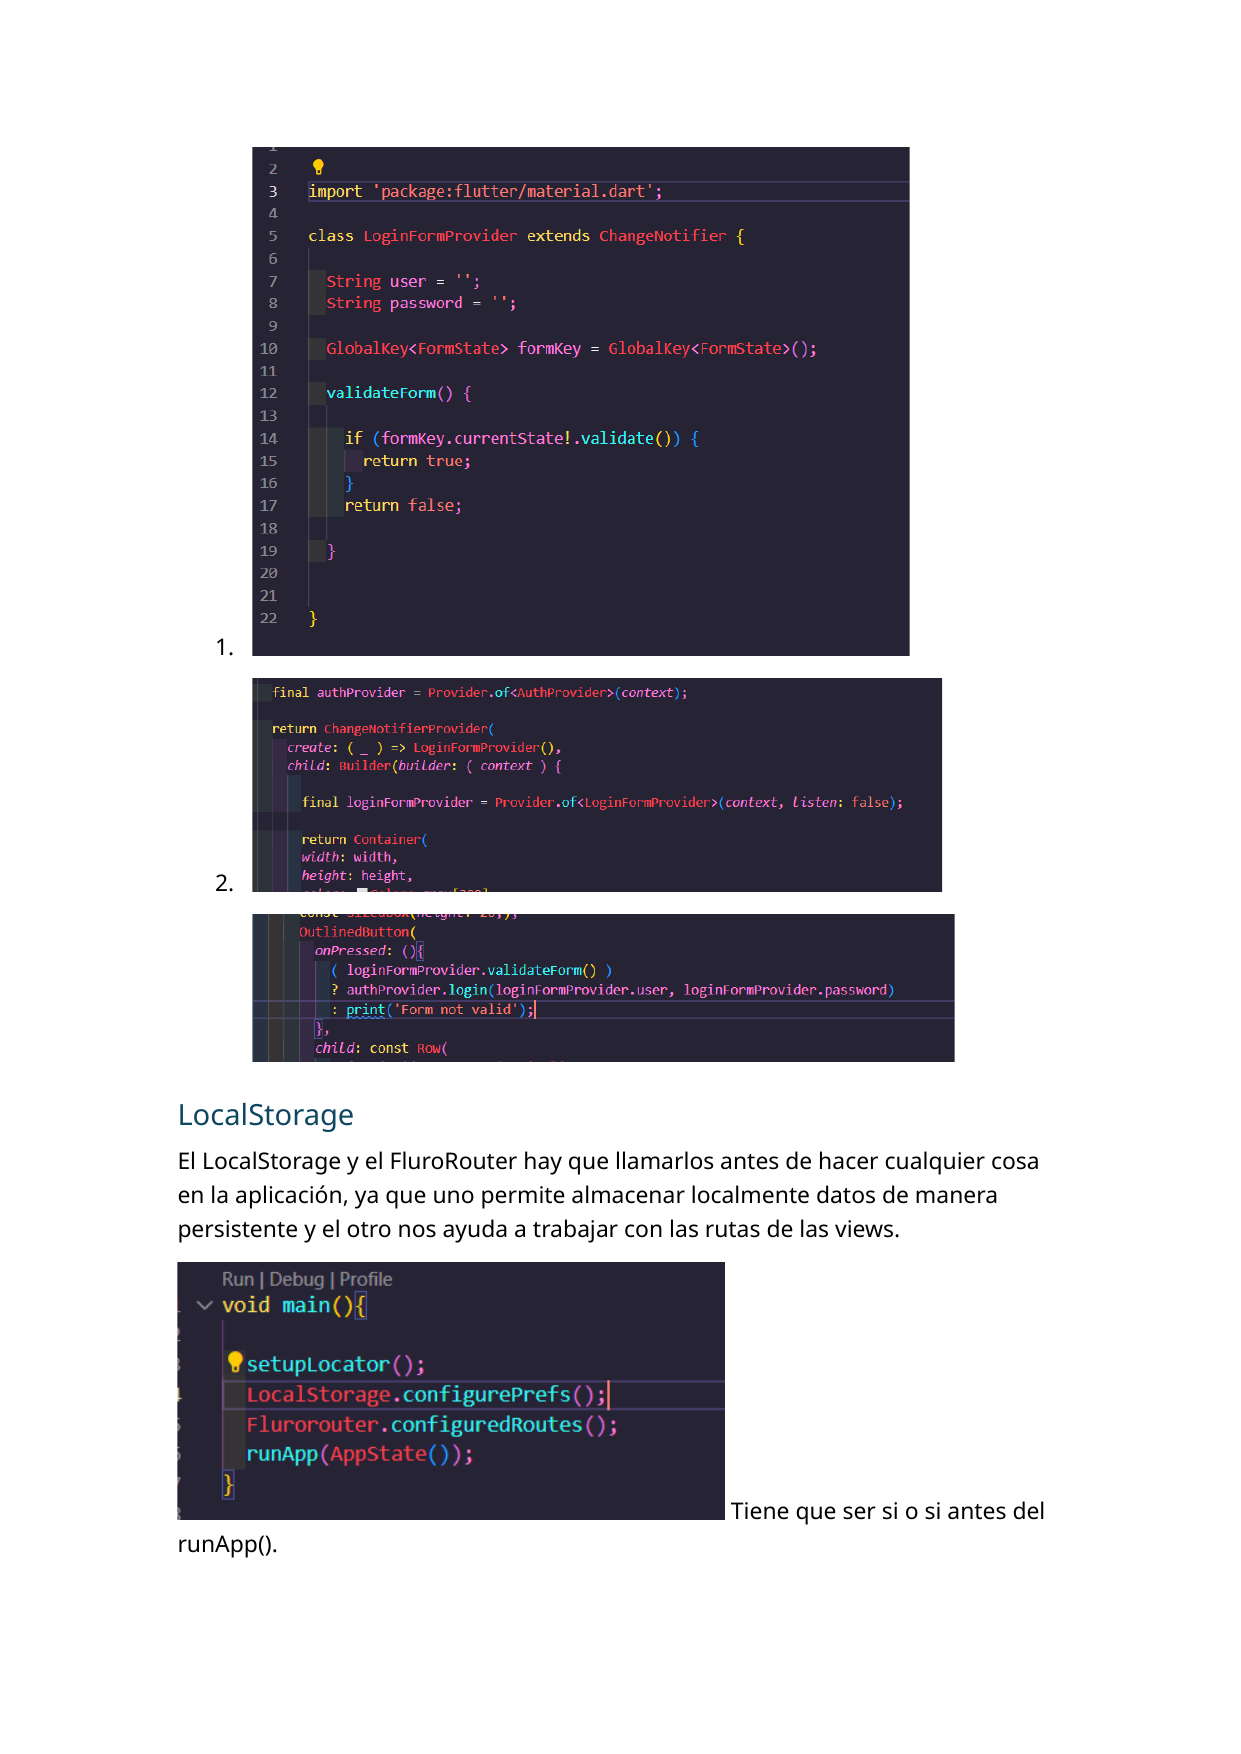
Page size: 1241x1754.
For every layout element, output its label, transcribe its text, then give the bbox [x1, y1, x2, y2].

picture [252, 147, 910, 656]
picture [252, 678, 943, 892]
picture [252, 914, 955, 1062]
text El LocalStorage y el FluroRouter hay que llamarlos antes de hacer cualquier cosa en la aplicación, ya que uno permite almacenar localmente datos de manera persistente y el otro nos ayuda a trabajar con las rutas de las views. [177, 1145, 1063, 1244]
picture [177, 1262, 725, 1520]
subtitle LocalStorage [177, 1094, 1063, 1133]
